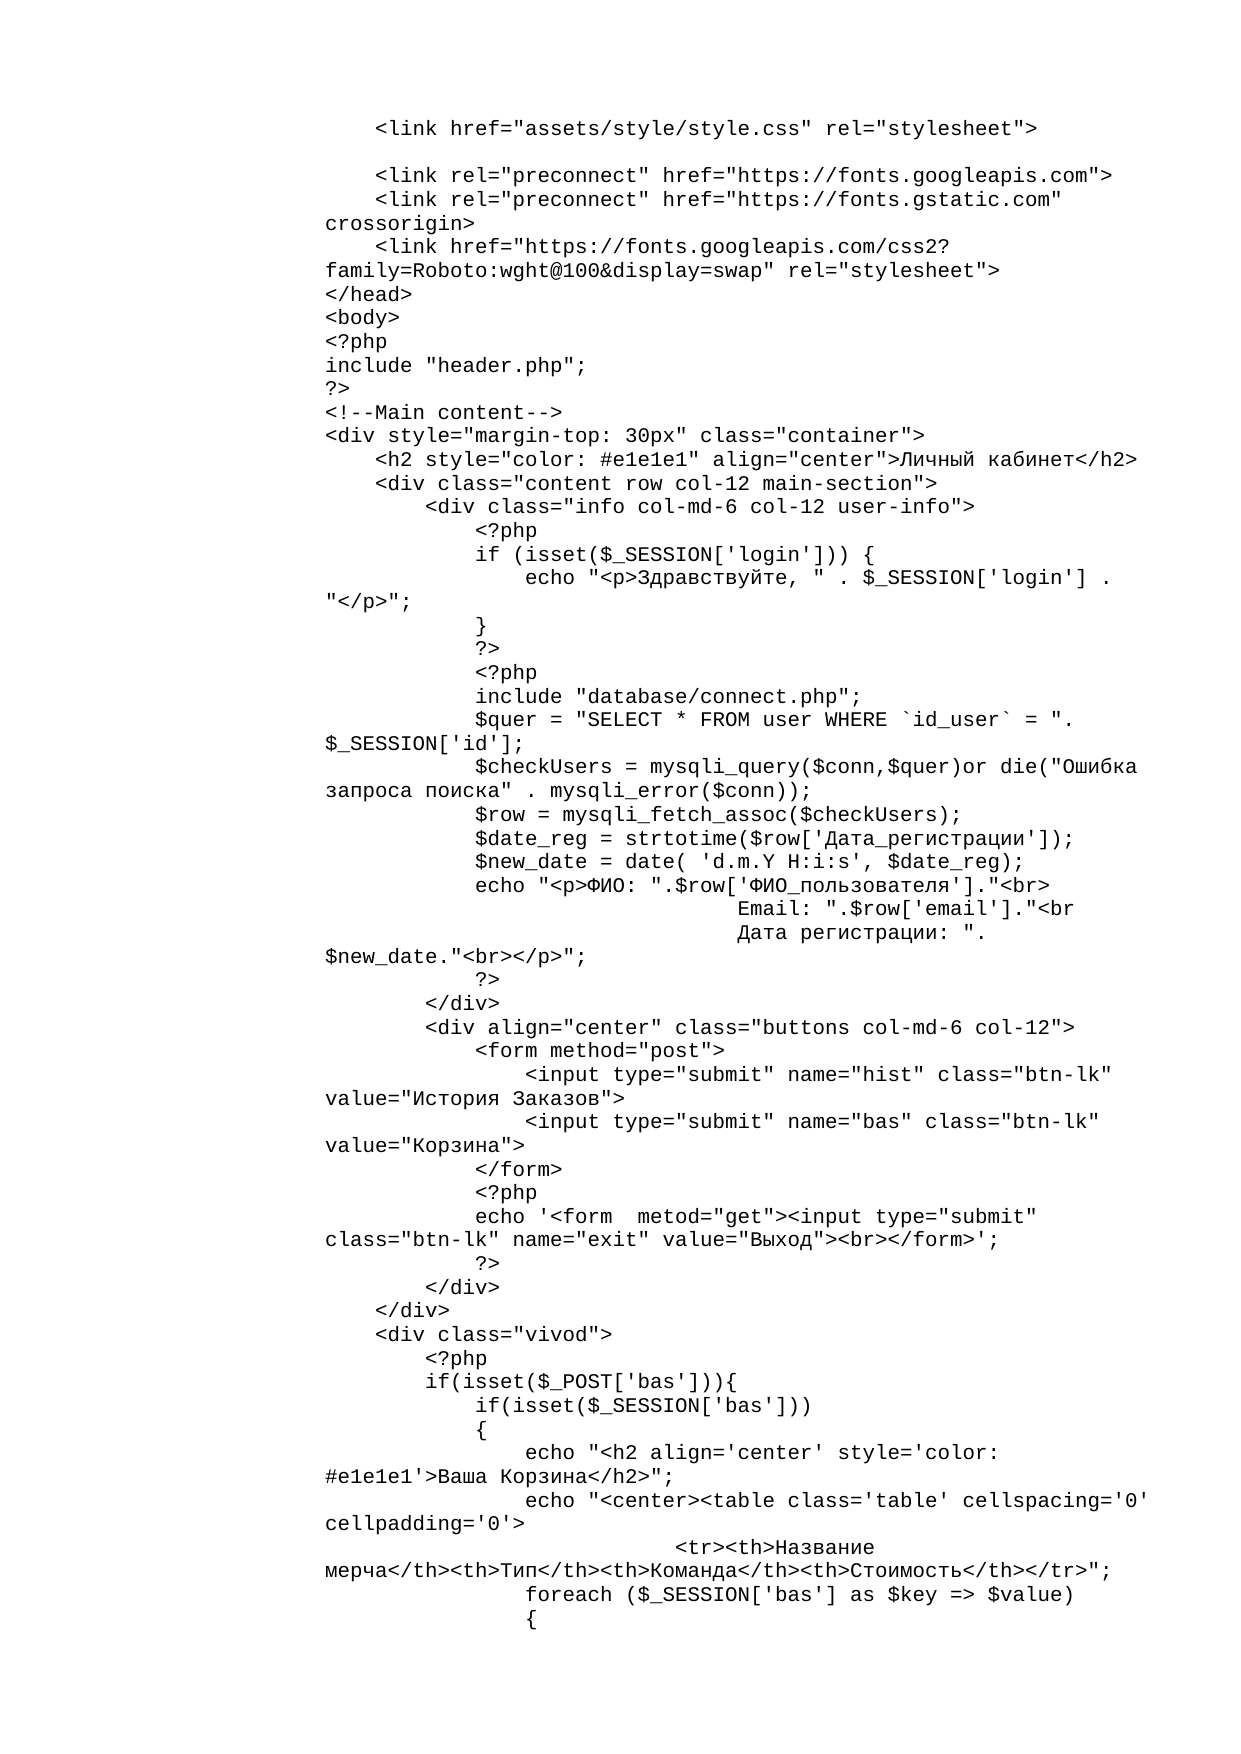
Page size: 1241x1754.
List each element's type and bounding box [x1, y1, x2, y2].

text [325, 118, 1152, 1631]
